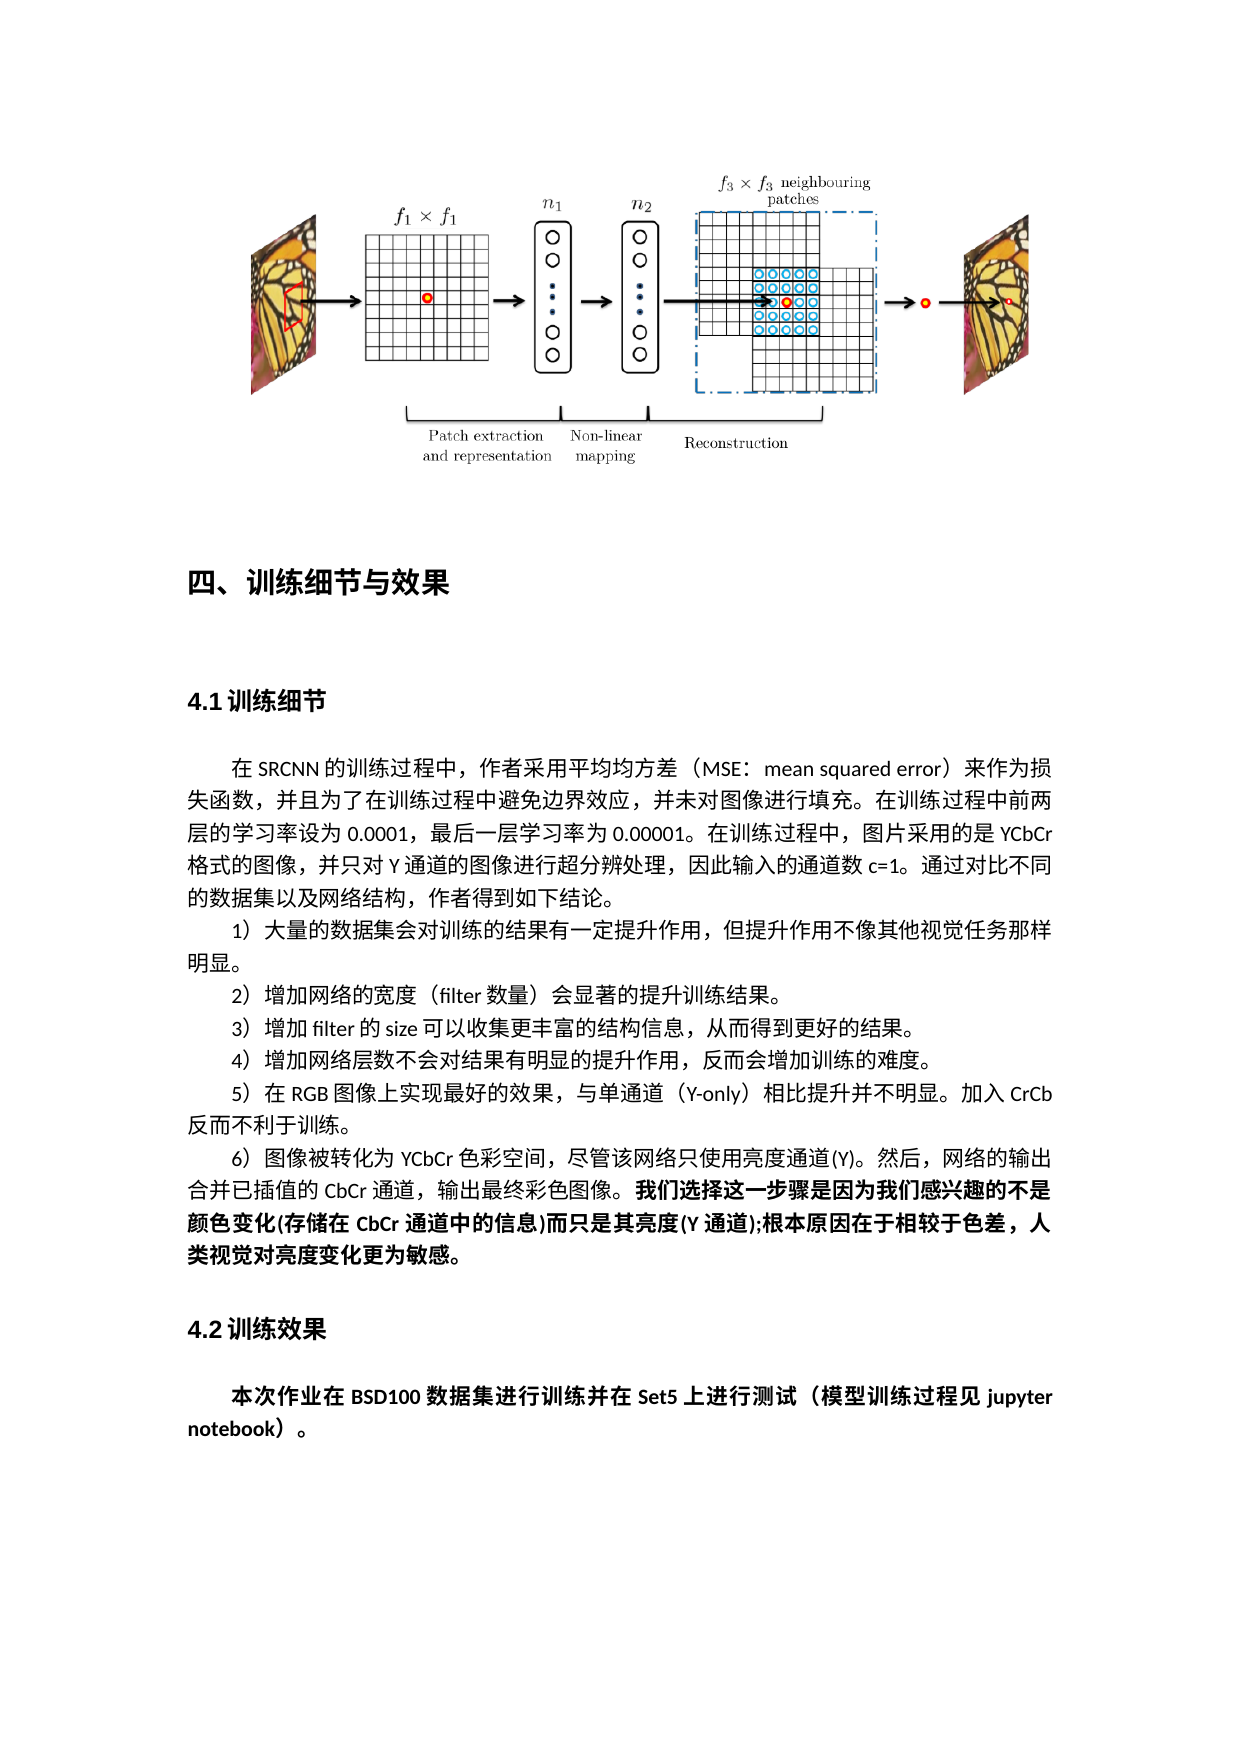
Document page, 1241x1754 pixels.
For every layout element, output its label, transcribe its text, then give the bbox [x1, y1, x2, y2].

subtitle 4.2训练效果 [187, 1295, 1053, 1360]
text 4）增加网络层数不会对结果有明显的提升作用，反而会增加训练的难度。 [187, 1043, 1053, 1075]
subtitle 4.1训练细节 [187, 667, 1053, 732]
text 5）在RGB图像上实现最好的效果，与单通道（Y-only）相比提升并不明显。加入CrCb反而不利于训练。 [187, 1075, 1053, 1140]
text 2）增加网络的宽度（filter数量）会显著的提升训练结果。 [187, 978, 1053, 1010]
text 3）增加filter的size可以收集更丰富的结构信息，从而得到更好的结果。 [187, 1010, 1053, 1043]
text 6）图像被转化为 YCbCr 色彩空间，尽管该网络只使用亮度通道(Y)。然后，网络的输出合并已插值的 CbCr 通道，输出最终彩色图像。我们选择这一步骤是因为我们感兴趣的不是颜色变化(存储在 CbCr 通道中的信息)而只是其亮度(Y 通道);根本原因在于相较于色差，人类视觉对亮度变化更为敏感。 [187, 1140, 1053, 1270]
picture [187, 162, 1052, 465]
text 在SRCNN的训练过程中，作者采用平均均方差（MSE：mean squared error）来作为损失函数，并且为了在训练过程中避免边界效应，并未对图像进行填充。在训练过程中前两层的学习率设为0.0001，最后一层学习率为0.00001。在训练过程中，图片采用的是YCbCr格式的图像，并只对Y通道的图像进行超分辨处理，因此输入的通道数c=1。通过对比不同的数据集以及网络结构，作者得到如下结论。 [187, 750, 1053, 913]
text 1）大量的数据集会对训练的结果有一定提升作用，但提升作用不像其他视觉任务那样明显。 [187, 913, 1053, 978]
subtitle 训练细节与效果 [187, 549, 1053, 614]
text 本次作业在BSD100数据集进行训练并在Set5上进行测试（模型训练过程见jupyter notebook）。 [187, 1378, 1053, 1443]
